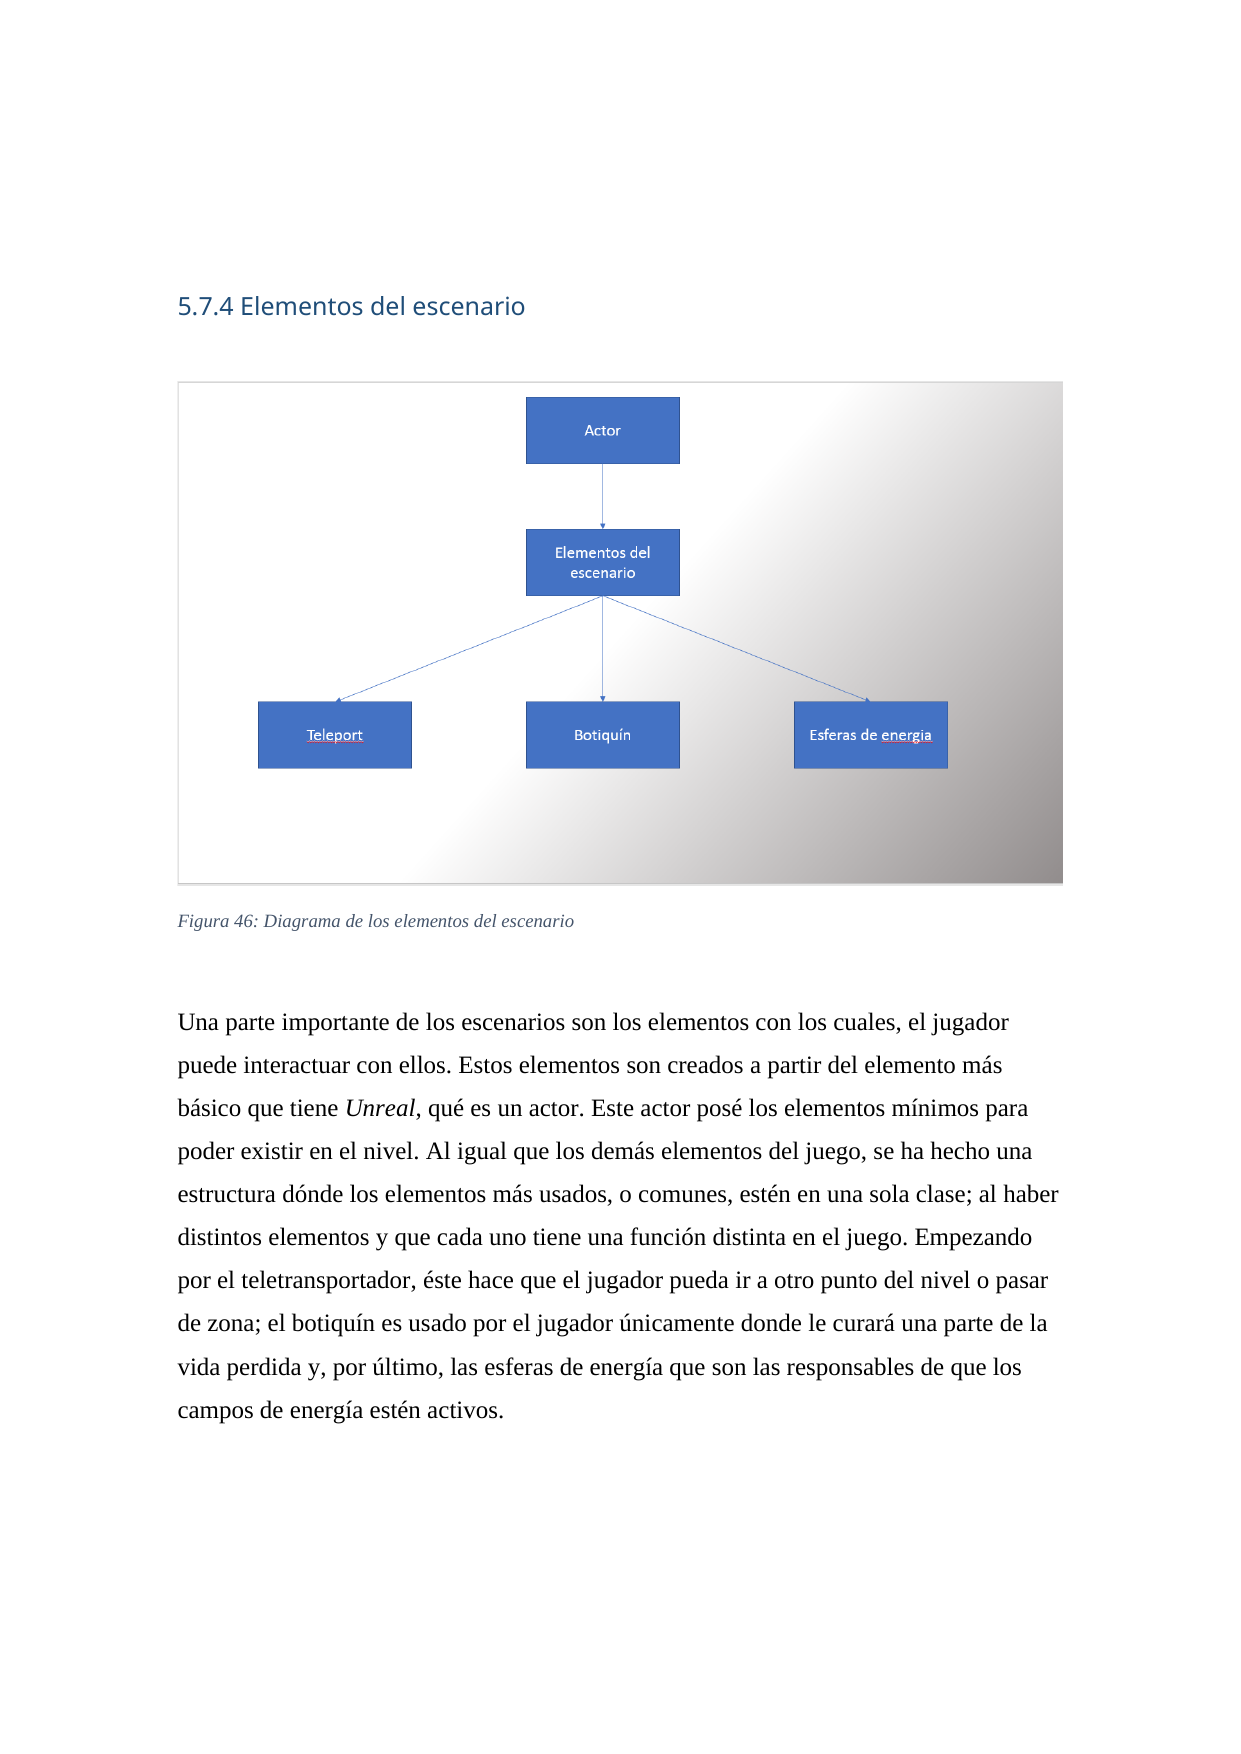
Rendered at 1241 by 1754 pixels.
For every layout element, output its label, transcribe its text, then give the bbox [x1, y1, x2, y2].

text Una parte importante de los escenarios son los elementos con los cuales, el jugador puede interactuar con ellos. Estos elementos son creados a partir del elemento más básico que tiene Unreal, qué es un actor. Este actor posé los elementos mínimos para poder existir en el nivel. Al igual que los demás elementos del juego, se ha hecho una estructura dónde los elementos más usados, o comunes, estén en una sola clase; al haber distintos elementos y que cada uno tiene una función distinta en el juego. Empezando por el teletransportador, éste hace que el jugador pueda ir a otro punto del nivel o pasar de zona; el botiquín es usado por el jugador únicamente donde le curará una parte de la vida perdida y, por último, las esferas de energía que son las responsables de que los campos de energía estén activos. [177, 1007, 1063, 1423]
picture [177, 381, 1063, 886]
text Figura 46: Diagrama de los elementos del escenario [177, 910, 1063, 932]
subtitle 5.7.4 Elementos del escenario [177, 288, 1063, 322]
